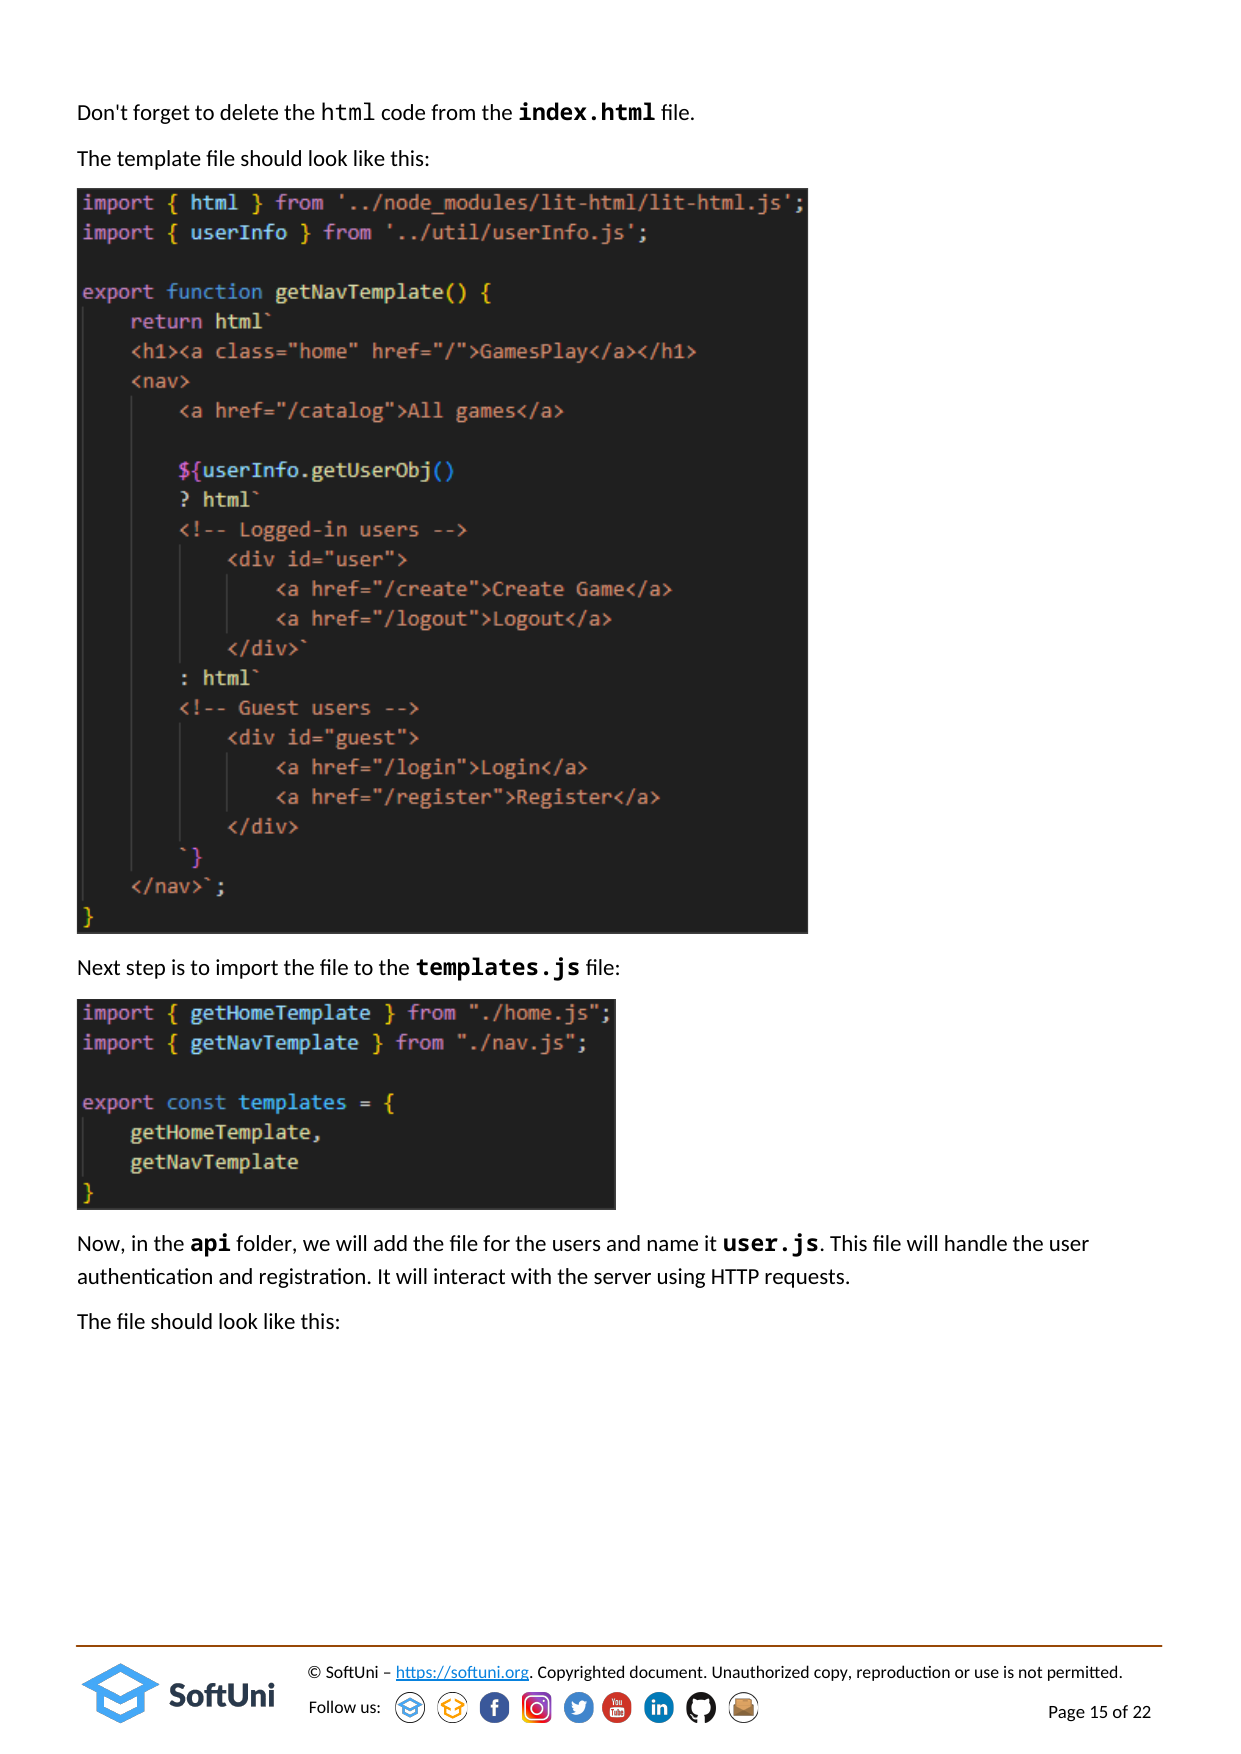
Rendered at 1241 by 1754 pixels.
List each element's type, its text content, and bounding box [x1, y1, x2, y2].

text The file should look like this: [77, 1307, 1163, 1335]
picture [658, 1705, 667, 1714]
picture [602, 1692, 632, 1723]
picture [76, 999, 616, 1210]
picture [76, 188, 809, 934]
picture [665, 1714, 674, 1723]
picture [564, 1692, 594, 1723]
text The template file should look like this: [77, 144, 1163, 172]
picture [686, 1692, 716, 1723]
text Next step is to import the file to the templates.js file: [77, 951, 1163, 982]
picture [644, 1714, 653, 1723]
picture [75, 1658, 281, 1729]
picture [644, 1692, 653, 1701]
text Now, in the api folder, we will add the file for the users and name it user.js. This file will handle the user authentication and registration. It will interact with the server using HTTP requests. [77, 1227, 1163, 1290]
picture [479, 1692, 510, 1723]
picture [437, 1692, 468, 1723]
text Don't forget to delete the html code from the index.html file. [77, 95, 1163, 127]
picture [522, 1692, 552, 1723]
picture [395, 1692, 425, 1723]
picture [665, 1692, 674, 1701]
picture [728, 1692, 759, 1723]
